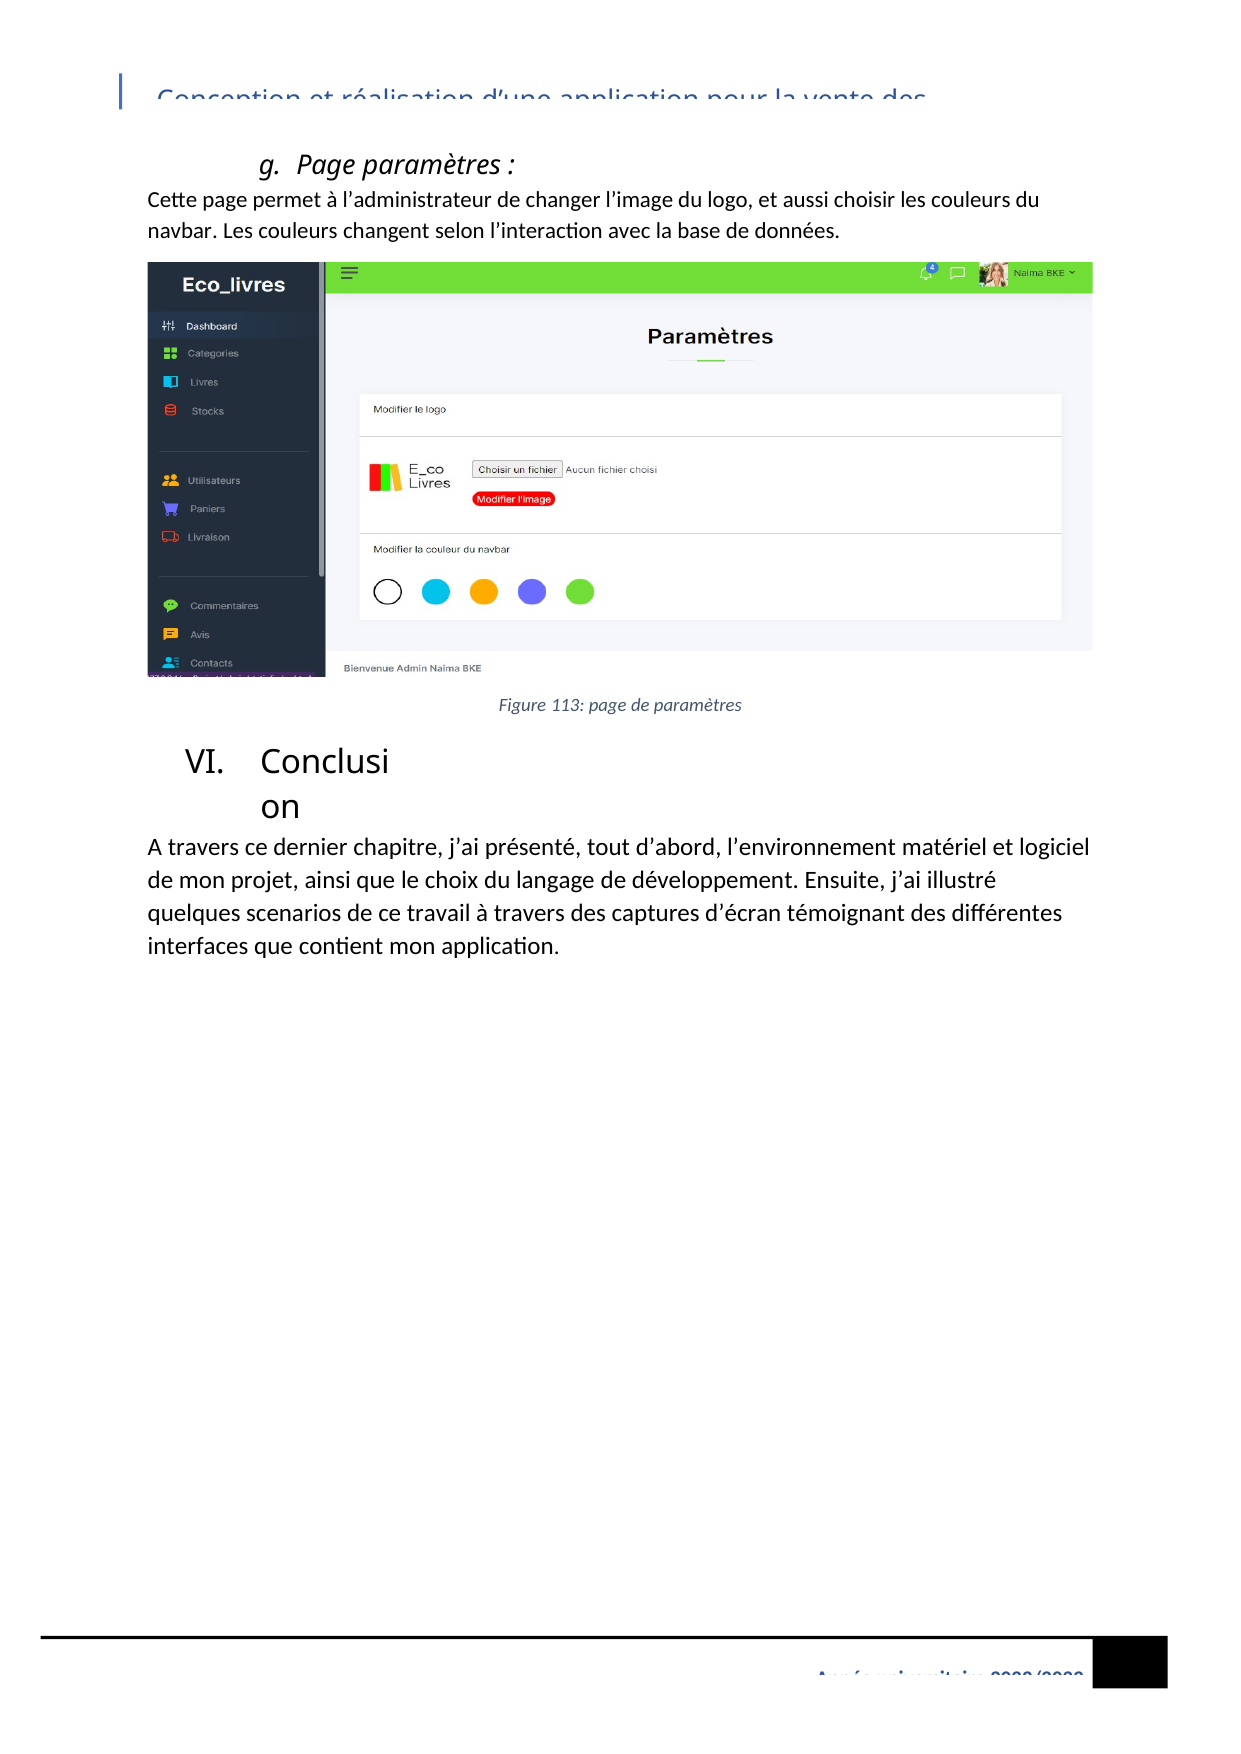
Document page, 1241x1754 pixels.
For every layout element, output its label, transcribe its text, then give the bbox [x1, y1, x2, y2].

text quelques scenarios de ce travail à travers des captures d’écran témoignant des différentes interfaces que contient mon application. [147, 897, 1066, 961]
text Cette page permet à l’administrateur de changer l’image du logo, et aussi choisir les couleurs du navbar. Les couleurs changent selon l’interaction avec la base de données. [147, 186, 1044, 244]
text A travers ce dernier chapitre, j’ai présenté, tout d’abord, l’environnement matériel et logiciel de mon projet, ainsi que le choix du langage de développement. Ensuite, j’ai illustré [147, 832, 1093, 895]
subtitle Conclusion [185, 737, 404, 828]
subtitle Page paramètres : [258, 145, 1223, 182]
text Figure 113: page de paramètres [498, 693, 1223, 716]
picture [147, 262, 1093, 677]
